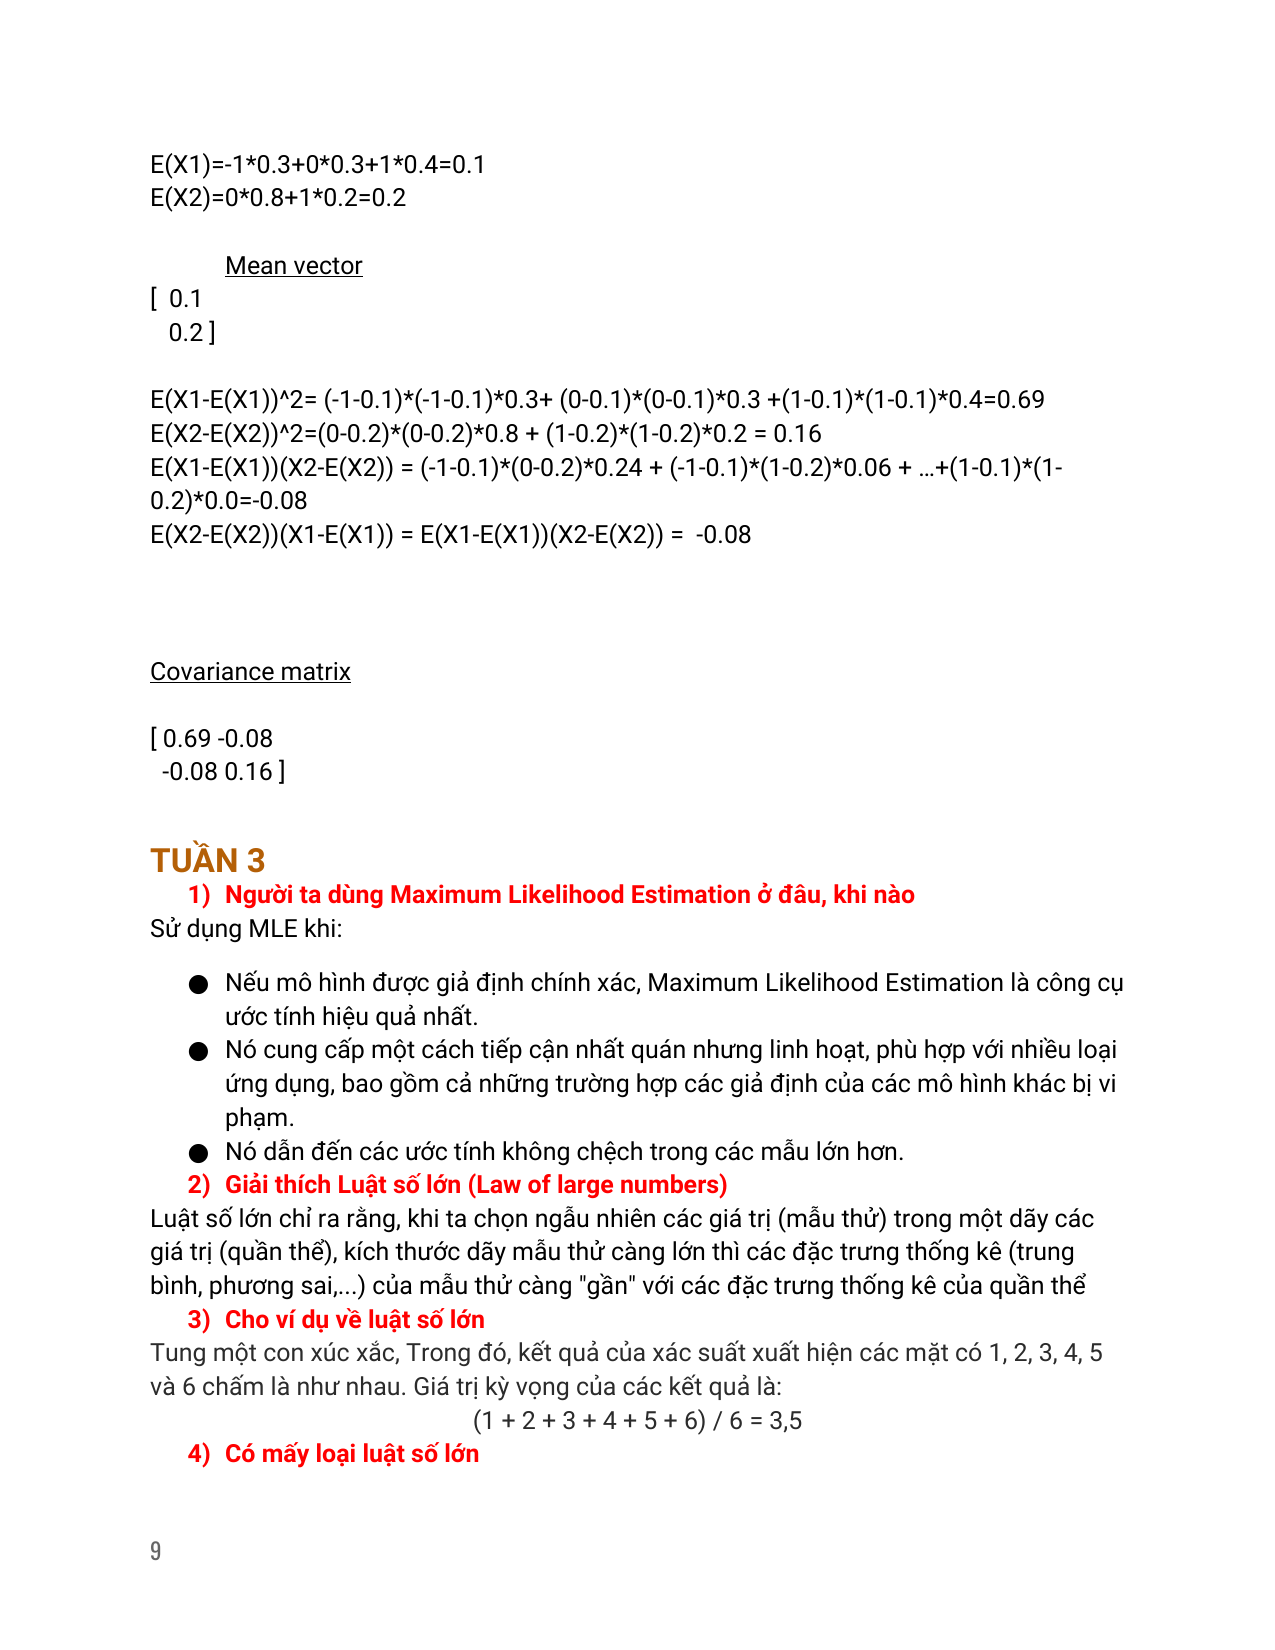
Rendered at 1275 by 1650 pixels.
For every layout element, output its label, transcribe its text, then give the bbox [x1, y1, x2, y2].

text E(X2-E(X2))^2=(0-0.2)*(0-0.2)*0.8 + (1-0.2)*(1-0.2)*0.2 = 0.16 [150, 419, 1125, 448]
list Người ta dùng Maximum Likelihood Estimation ở đâu, khi nào [187, 880, 1125, 909]
text Mean vector [150, 251, 1125, 280]
text Covariance matrix [150, 657, 1125, 686]
text [ 0.69 -0.08 [150, 724, 1125, 753]
text E(X2-E(X2))(X1-E(X1)) = E(X1-E(X1))(X2-E(X2)) = -0.08 [150, 520, 1125, 549]
list Nếu mô hình được giả định chính xác, Maximum Likelihood Estimation là công cụ ước tính hiệu quả nhất. [187, 968, 1125, 1031]
list Có mấy loại luật số lớn [187, 1439, 1125, 1469]
list Nó dẫn đến các ước tính không chệch trong các mẫu lớn hơn. [187, 1137, 1125, 1166]
list Giải thích Luật số lớn (Law of large numbers) [187, 1170, 1125, 1199]
list Cho ví dụ về luật số lớn [187, 1305, 1125, 1334]
text E(X1)=-1*0.3+0*0.3+1*0.4=0.1 [150, 150, 1125, 179]
list Nó cung cấp một cách tiếp cận nhất quán nhưng linh hoạt, phù hợp với nhiều loại ứng dụng, bao gồm cả những trường hợp các giả định của các mô hình khác bị vi phạm. [187, 1036, 1125, 1132]
text (1 + 2 + 3 + 4 + 5 + 6) / 6 = 3,5 [150, 1406, 1125, 1435]
text 0.2 ] [150, 318, 1125, 347]
text [ 0.1 [150, 284, 1125, 314]
text E(X1-E(X1))^2= (-1-0.1)*(-1-0.1)*0.3+ (0-0.1)*(0-0.1)*0.3 +(1-0.1)*(1-0.1)*0.4=0.69 [150, 386, 1125, 415]
text E(X2)=0*0.8+1*0.2=0.2 [150, 184, 1125, 213]
text -0.08 0.16 ] [150, 758, 1125, 787]
text Sử dụng MLE khi: [150, 914, 1125, 943]
subtitle TUẦN 3 [150, 841, 1125, 880]
text Luật số lớn chỉ ra rằng, khi ta chọn ngẫu nhiên các giá trị (mẫu thử) trong một dãy các giá trị (quần thể), kích thước dãy mẫu thử càng lớn thì các đặc trưng thống kê (trung bình, phương sai,...) của mẫu thử càng "gần" với các đặc trưng thống kê của quần thể [150, 1204, 1125, 1301]
text Tung một con xúc xắc, Trong đó, kết quả của xác suất xuất hiện các mặt có 1, 2, 3, 4, 5 và 6 chấm là như nhau. Giá trị kỳ vọng của các kết quả là: [150, 1338, 1125, 1401]
text E(X1-E(X1))(X2-E(X2)) = (-1-0.1)*(0-0.2)*0.24 + (-1-0.1)*(1-0.2)*0.06 + …+(1-0.1)*(1-0.2)*0.0=-0.08 [150, 453, 1125, 516]
